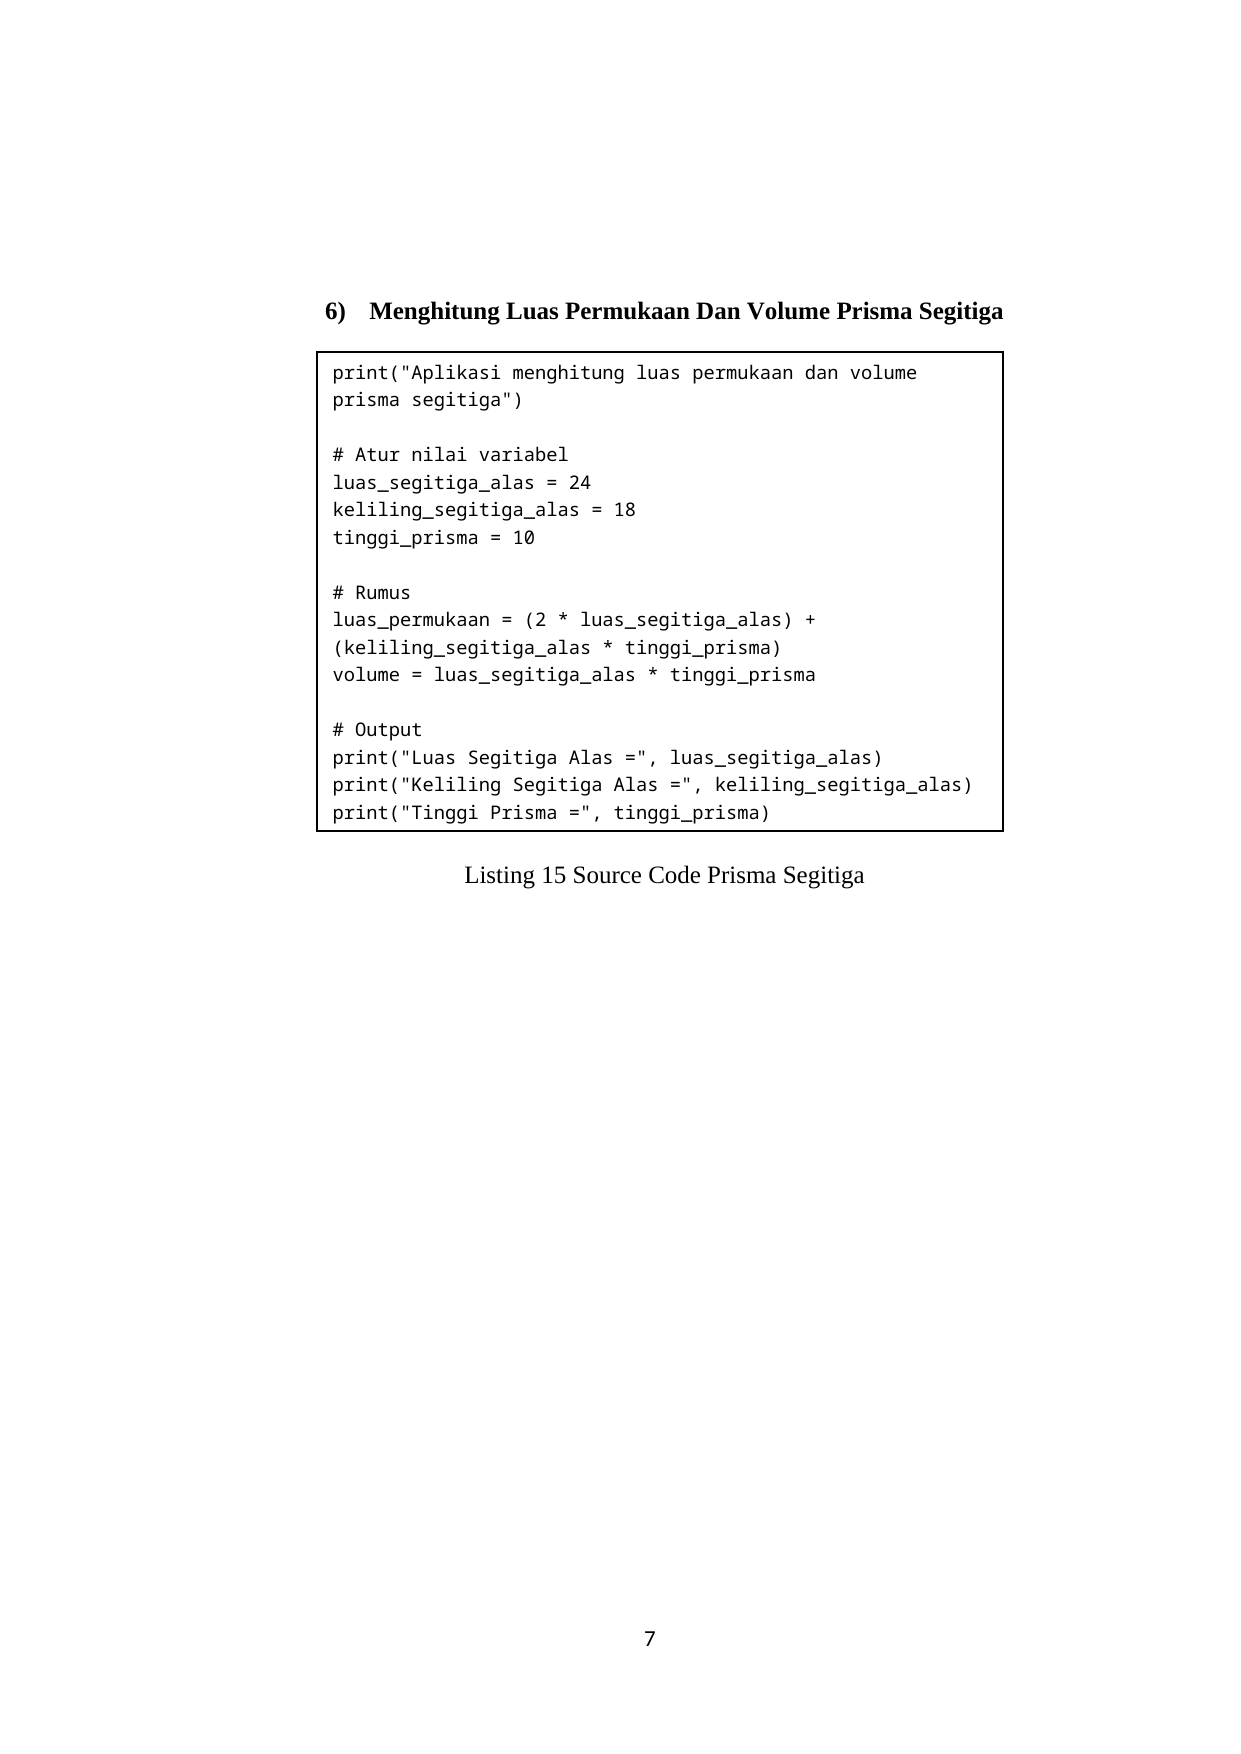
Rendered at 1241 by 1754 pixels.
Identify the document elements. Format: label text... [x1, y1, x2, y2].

text Listing 15 Source Code Prisma Segitiga [266, 860, 1063, 889]
subtitle Menghitung Luas Permukaan Dan Volume Prisma Segitiga [325, 296, 1063, 325]
